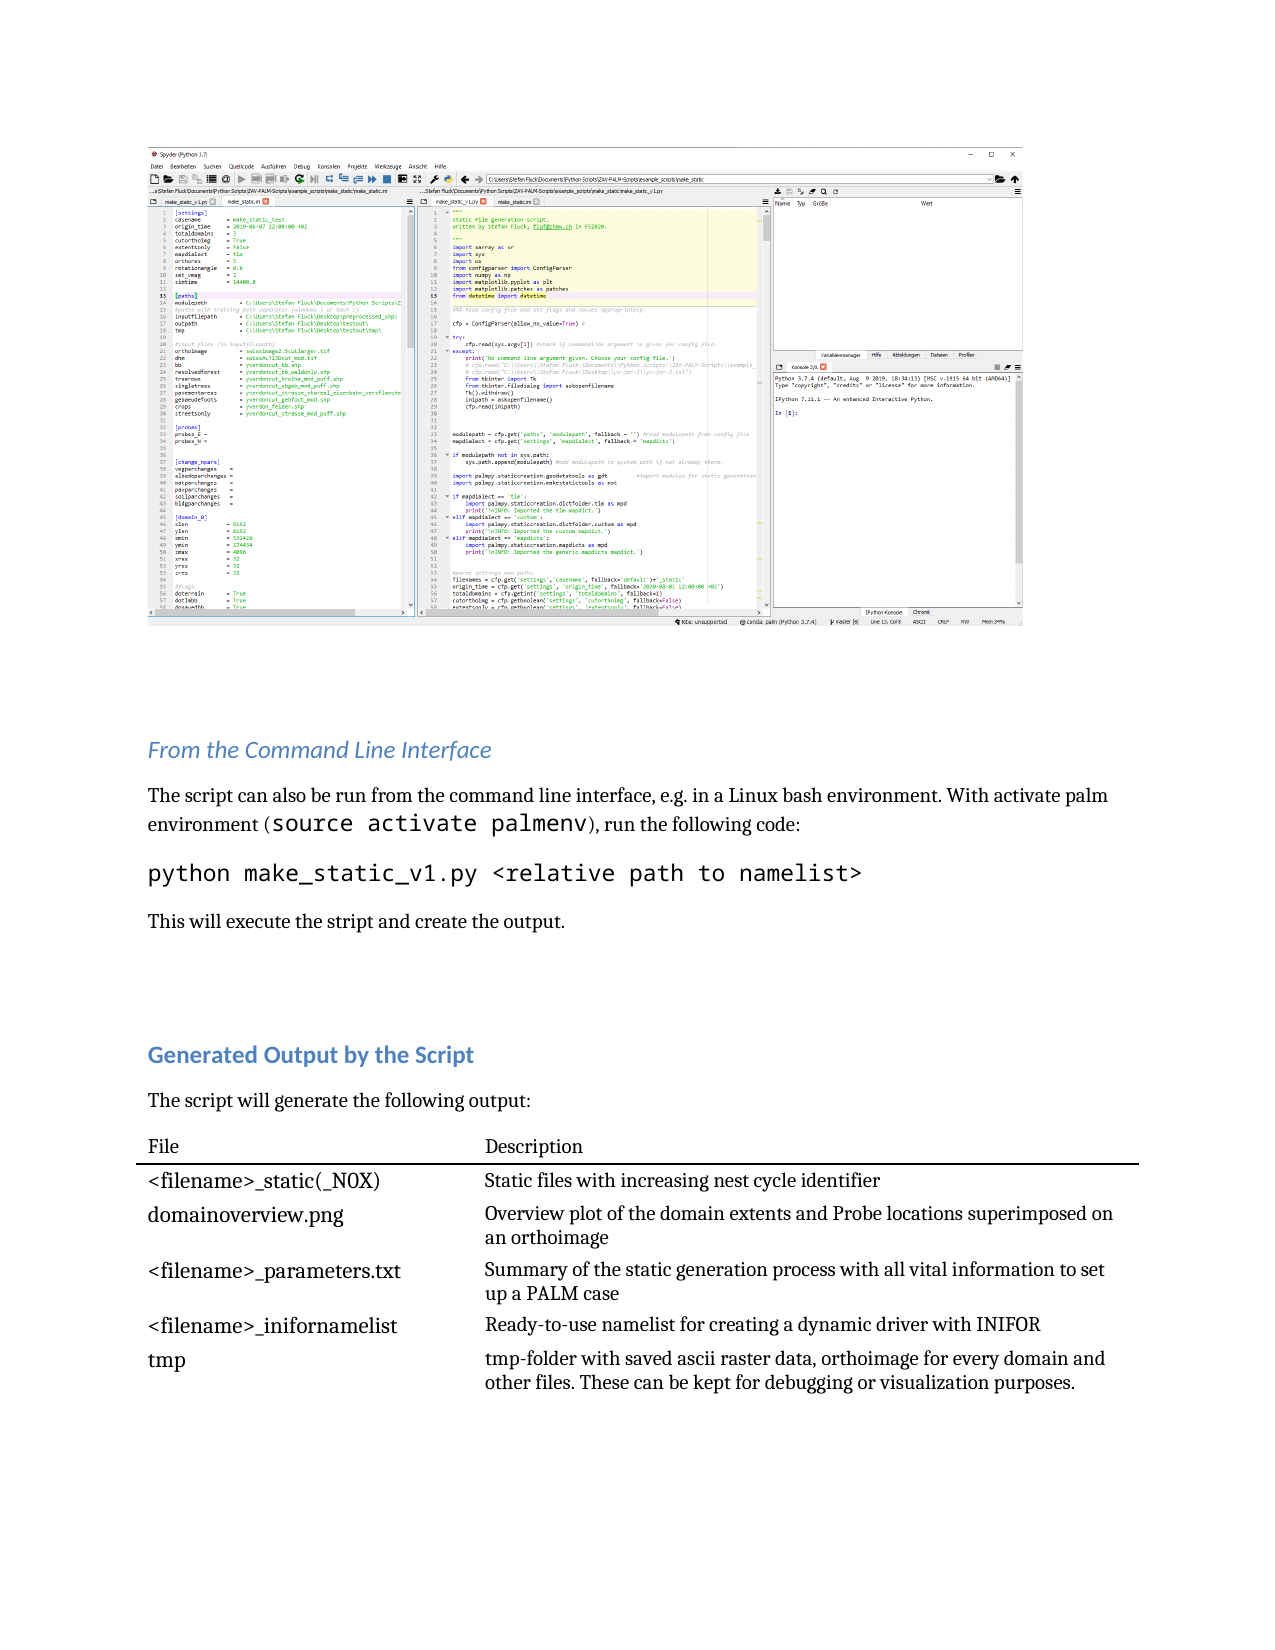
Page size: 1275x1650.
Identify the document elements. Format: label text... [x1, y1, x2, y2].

table_cell Summary of the static generation process with all vital information to set up a PALM case [474, 1254, 1139, 1309]
table_header Description [474, 1131, 1139, 1163]
picture [147, 147, 1023, 626]
text python make_static_v1.py <relative path to namelist> [148, 857, 1127, 888]
subtitle From the Command Line Interface [148, 734, 1127, 764]
table_cell Static files with increasing nest cycle identifier [474, 1165, 1139, 1198]
table_cell tmp [136, 1343, 474, 1398]
text This will execute the stript and create the output. [148, 909, 1127, 933]
table_cell Ready-to-use namelist for creating a dynamic driver with INIFOR [474, 1309, 1139, 1343]
text The script will generate the following output: [148, 1089, 1127, 1113]
table_cell tmp-folder with saved ascii raster data, orthoimage for every domain and other files. These can be kept for debugging or visualization purposes. [474, 1343, 1139, 1398]
table_cell <filename>_static(_N0X) [136, 1165, 474, 1198]
table_cell <filename>_parameters.txt [136, 1254, 474, 1309]
table_cell <filename>_inifornamelist [136, 1309, 474, 1343]
table_cell domainoverview.png [136, 1198, 474, 1254]
subtitle Generated Output by the Script [148, 1039, 1127, 1070]
text The script can also be run from the command line interface, e.g. in a Linux bash environment. With activate palm environment (source activate palmenv), run the following code: [148, 783, 1127, 838]
table_header File [136, 1131, 474, 1163]
table_cell Overview plot of the domain extents and Probe locations superimposed on an orthoimage [474, 1198, 1139, 1254]
